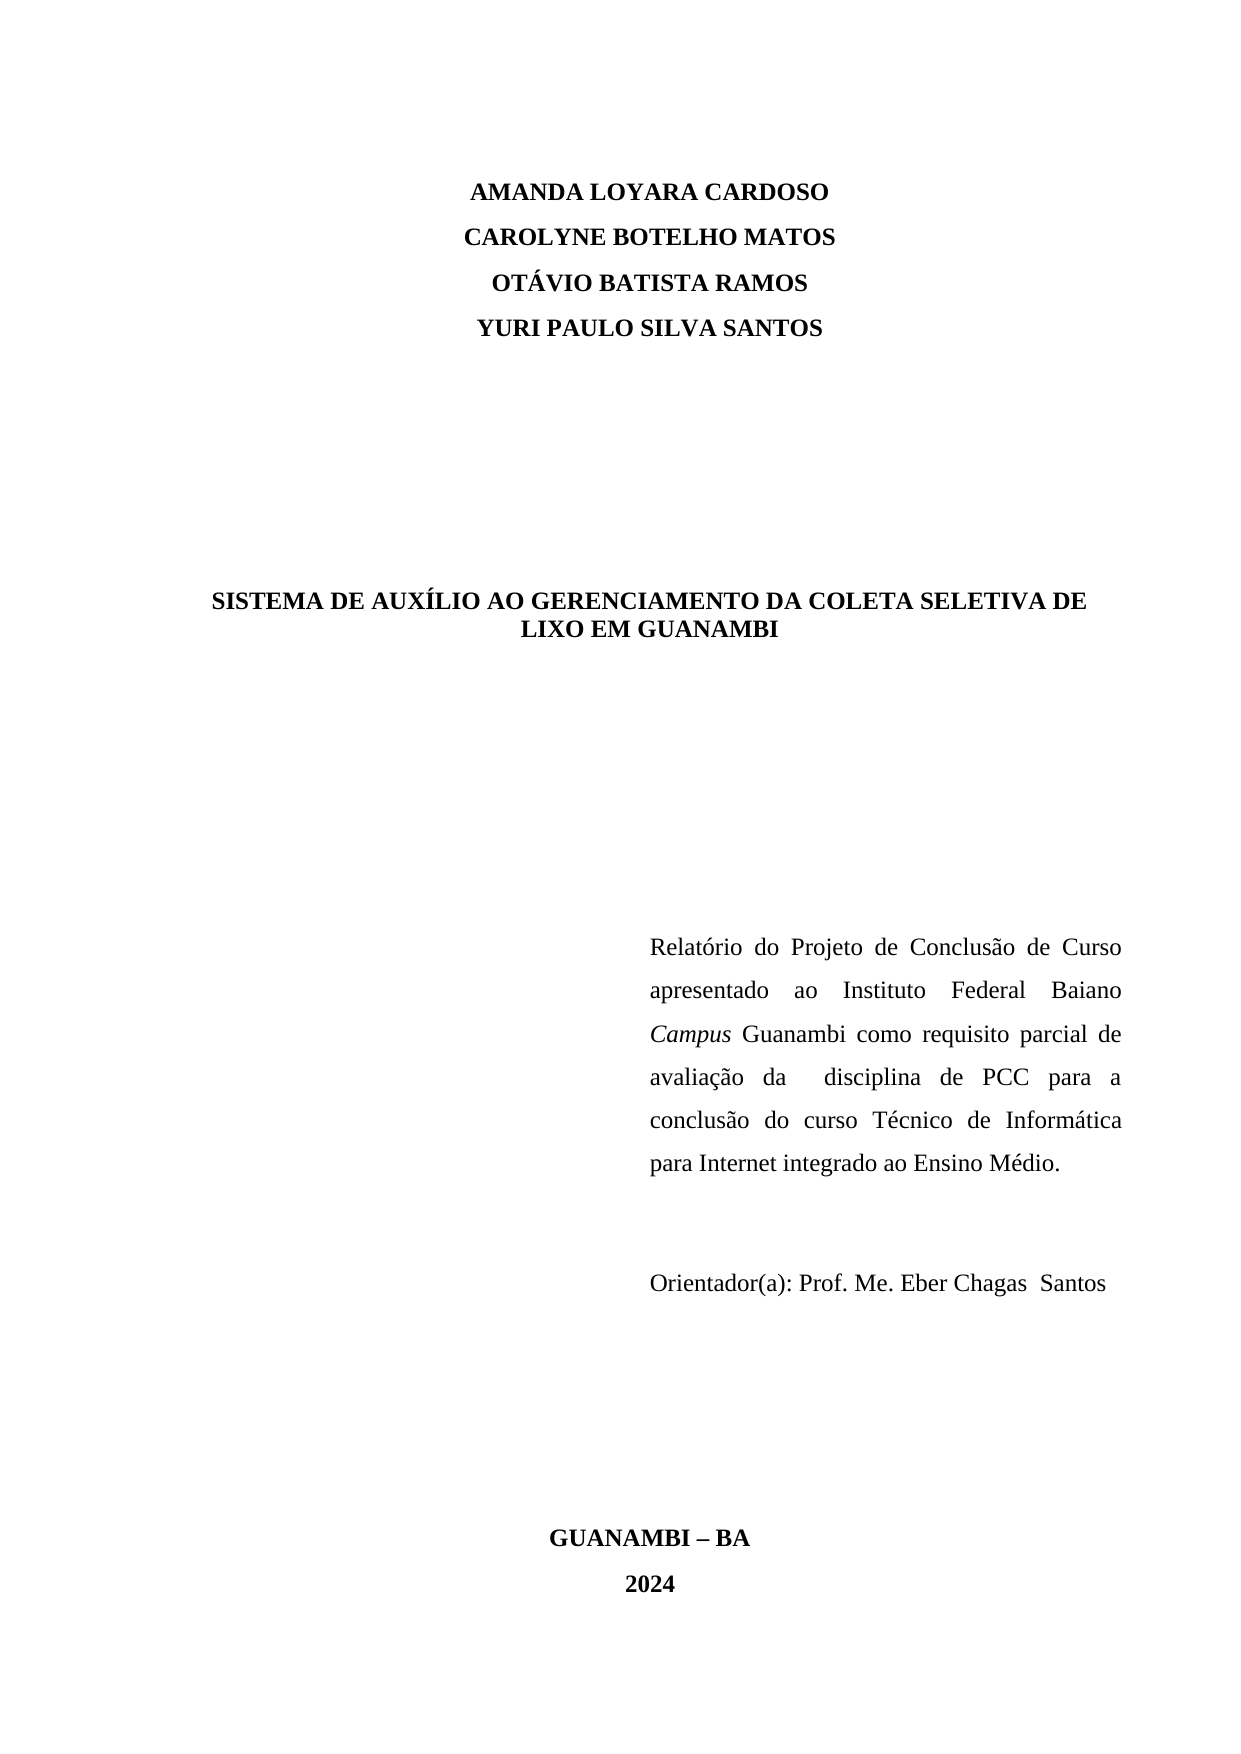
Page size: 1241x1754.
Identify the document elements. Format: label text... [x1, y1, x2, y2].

text SISTEMA DE AUXÍLIO AO GERENCIAMENTO DA COLETA SELETIVA DE LIXO EM GUANAMBI [177, 586, 1122, 643]
text CAROLYNE BOTELHO MATOS [177, 222, 1122, 251]
text OTÁVIO BATISTA RAMOS [177, 268, 1122, 297]
text AMANDA LOYARA CARDOSO [177, 177, 1122, 206]
text 2024 [177, 1569, 1122, 1598]
text GUANAMBI – BA [177, 1523, 1122, 1552]
text Relatório do Projeto de Conclusão de Curso apresentado ao Instituto Federal Baiano Campus Guanambi como requisito parcial de avaliação da disciplina de PCC para a conclusão do curso Técnico de Informática para Internet integrado ao Ensino Médio. [649, 932, 1122, 1177]
text YURI PAULO SILVA SANTOS [177, 313, 1122, 342]
text Orientador(a): Prof. Me. Eber Chagas Santos [649, 1268, 1122, 1296]
